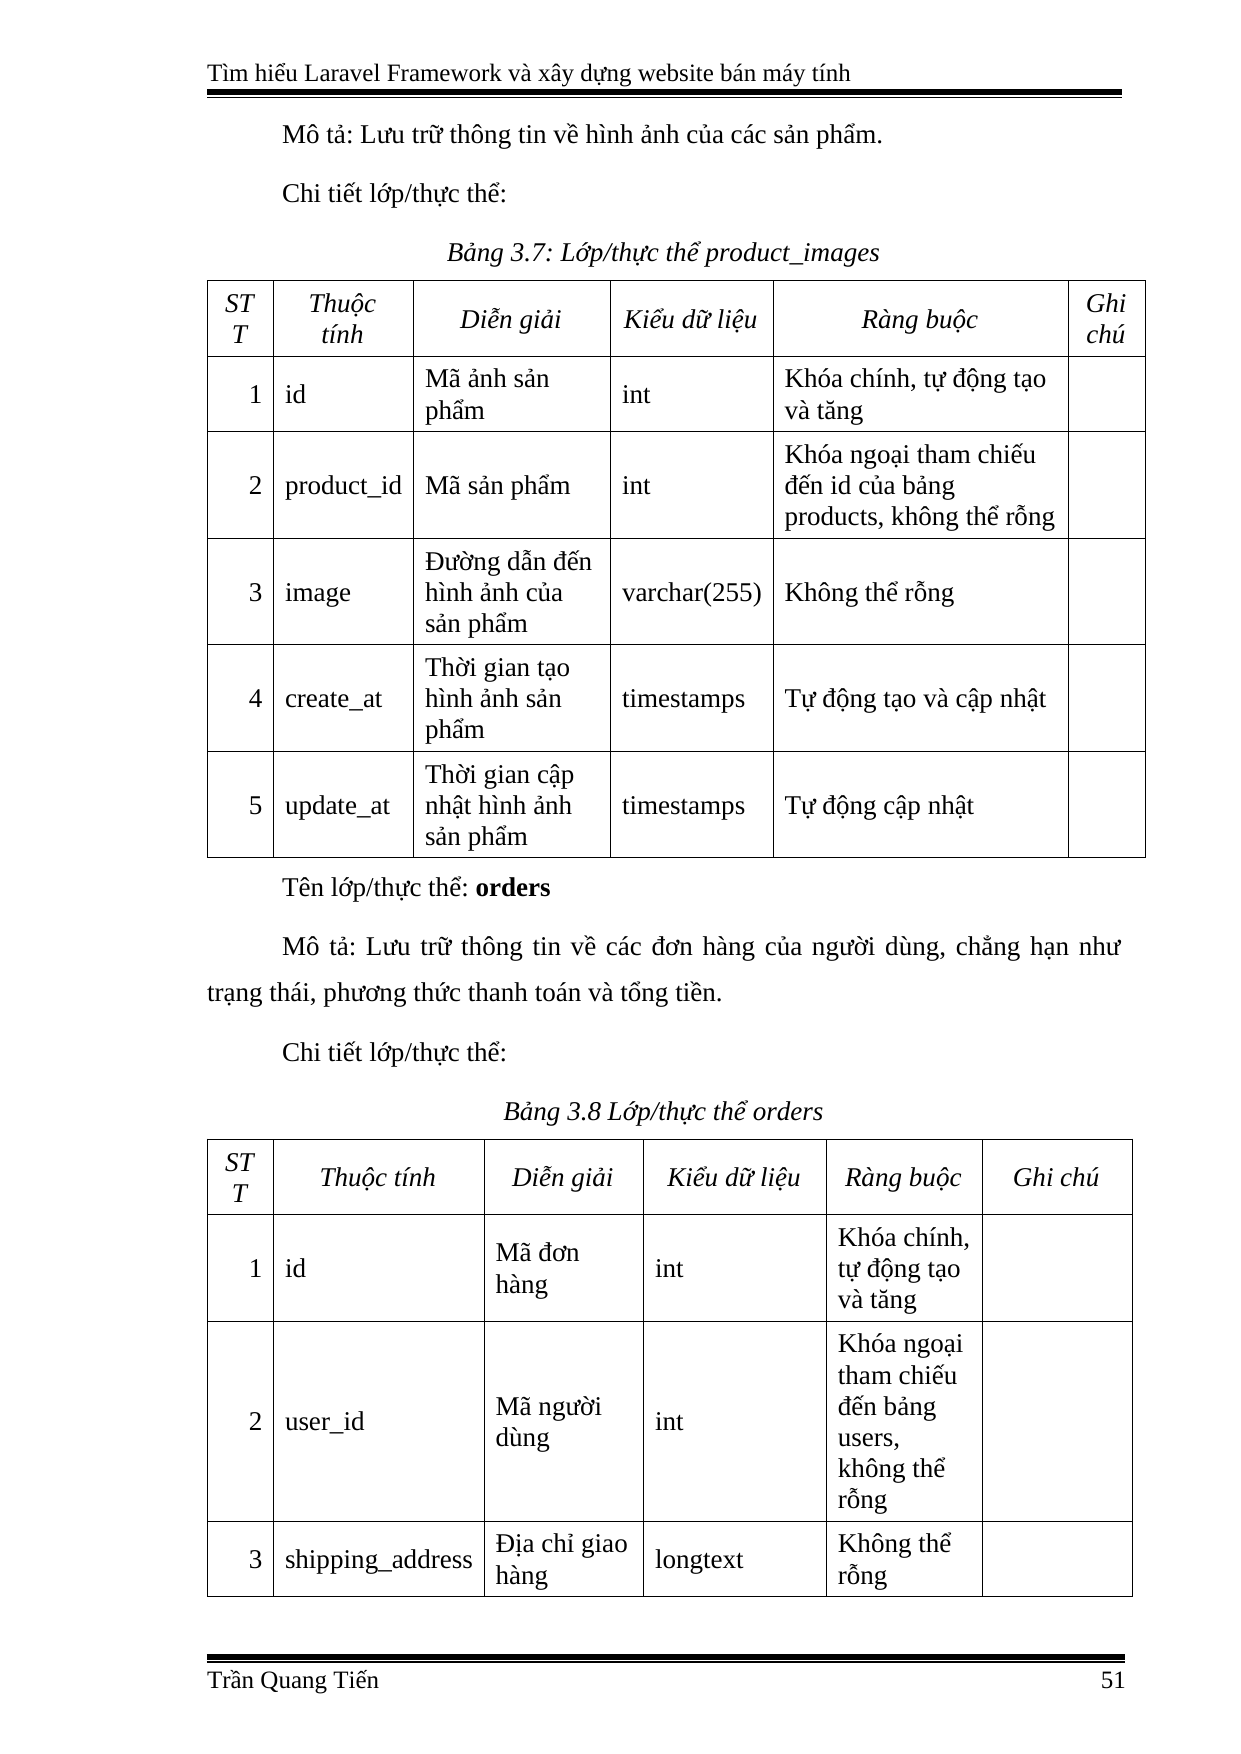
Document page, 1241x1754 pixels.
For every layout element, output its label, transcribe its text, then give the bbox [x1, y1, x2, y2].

table_cell Đường dẫn đến hình ảnh của sản phẩm [414, 539, 610, 644]
table_cell Thời gian cập nhật hình ảnh sản phẩm [414, 752, 610, 857]
table_cell 1 [208, 357, 273, 431]
table_header Diễn giải [414, 281, 610, 356]
table_header Diễn giải [485, 1140, 643, 1214]
table_cell int [644, 1322, 826, 1521]
text Mô tả: Lưu trữ thông tin về hình ảnh của các sản phẩm. [207, 118, 1122, 149]
table_header Kiểu dữ liệu [611, 281, 773, 356]
table_cell int [611, 432, 773, 537]
table_cell update_at [274, 752, 413, 857]
table_cell [983, 1522, 1132, 1596]
table_cell shipping_address [274, 1522, 484, 1596]
table_cell [983, 1215, 1132, 1321]
text Chi tiết lớp/thực thể: [207, 1036, 1122, 1067]
table_cell [1069, 752, 1145, 857]
table_cell Khóa chính, tự động tạo và tăng [827, 1215, 982, 1321]
table_header Thuộc tính [274, 1140, 484, 1214]
table_cell product_id [274, 432, 413, 537]
table_cell Tự động tạo và cập nhật [774, 645, 1068, 751]
table_cell 3 [208, 1522, 273, 1596]
table_cell Khóa ngoại tham chiếu đến id của bảng products, không thể rỗng [774, 432, 1068, 537]
table_cell [1069, 357, 1145, 431]
table_header Ràng buộc [774, 281, 1068, 356]
text Tên lớp/thực thể: orders [207, 871, 1122, 902]
table_cell id [274, 1215, 484, 1321]
table_cell [983, 1322, 1132, 1521]
table_cell [1069, 539, 1145, 644]
table_header STT [208, 1140, 273, 1214]
table_cell int [611, 357, 773, 431]
table_cell int [644, 1215, 826, 1321]
table_cell 5 [208, 752, 273, 857]
table_cell 2 [208, 1322, 273, 1521]
table_cell timestamps [611, 752, 773, 857]
table_cell 3 [208, 539, 273, 644]
table_cell Mã đơn hàng [485, 1215, 643, 1321]
table_cell 4 [208, 645, 273, 751]
table_cell [1069, 432, 1145, 537]
table_cell [1069, 645, 1145, 751]
table_cell Mã ảnh sản phẩm [414, 357, 610, 431]
table_cell Địa chỉ giao hàng [485, 1522, 643, 1596]
table_header Kiểu dữ liệu [644, 1140, 826, 1214]
table_cell Không thể rỗng [774, 539, 1068, 644]
table_header STT [208, 281, 273, 356]
table_cell Thời gian tạo hình ảnh sản phẩm [414, 645, 610, 751]
table_cell Không thể rỗng [827, 1522, 982, 1596]
table_header Ràng buộc [827, 1140, 982, 1214]
table_cell timestamps [611, 645, 773, 751]
table_cell 2 [208, 432, 273, 537]
table_cell create_at [274, 645, 413, 751]
text Chi tiết lớp/thực thể: [207, 177, 1122, 208]
table_cell longtext [644, 1522, 826, 1596]
table_cell Khóa ngoại tham chiếu đến bảng users, không thể rỗng [827, 1322, 982, 1521]
table_header Ghi chú [983, 1140, 1132, 1214]
table_cell image [274, 539, 413, 644]
table_cell id [274, 357, 413, 431]
table_cell varchar(255) [611, 539, 773, 644]
table_cell user_id [274, 1322, 484, 1521]
table_cell Mã sản phẩm [414, 432, 610, 537]
table_cell Tự động cập nhật [774, 752, 1068, 857]
table_cell 1 [208, 1215, 273, 1321]
text Mô tả: Lưu trữ thông tin về các đơn hàng của người dùng, chẳng hạn như trạng thái, phương thức thanh toán và tổng tiền. [207, 930, 1122, 1008]
table_header Thuộc tính [274, 281, 413, 356]
table_header Ghi chú [1069, 281, 1145, 356]
table_cell Mã người dùng [485, 1322, 643, 1521]
table_cell Khóa chính, tự động tạo và tăng [774, 357, 1068, 431]
